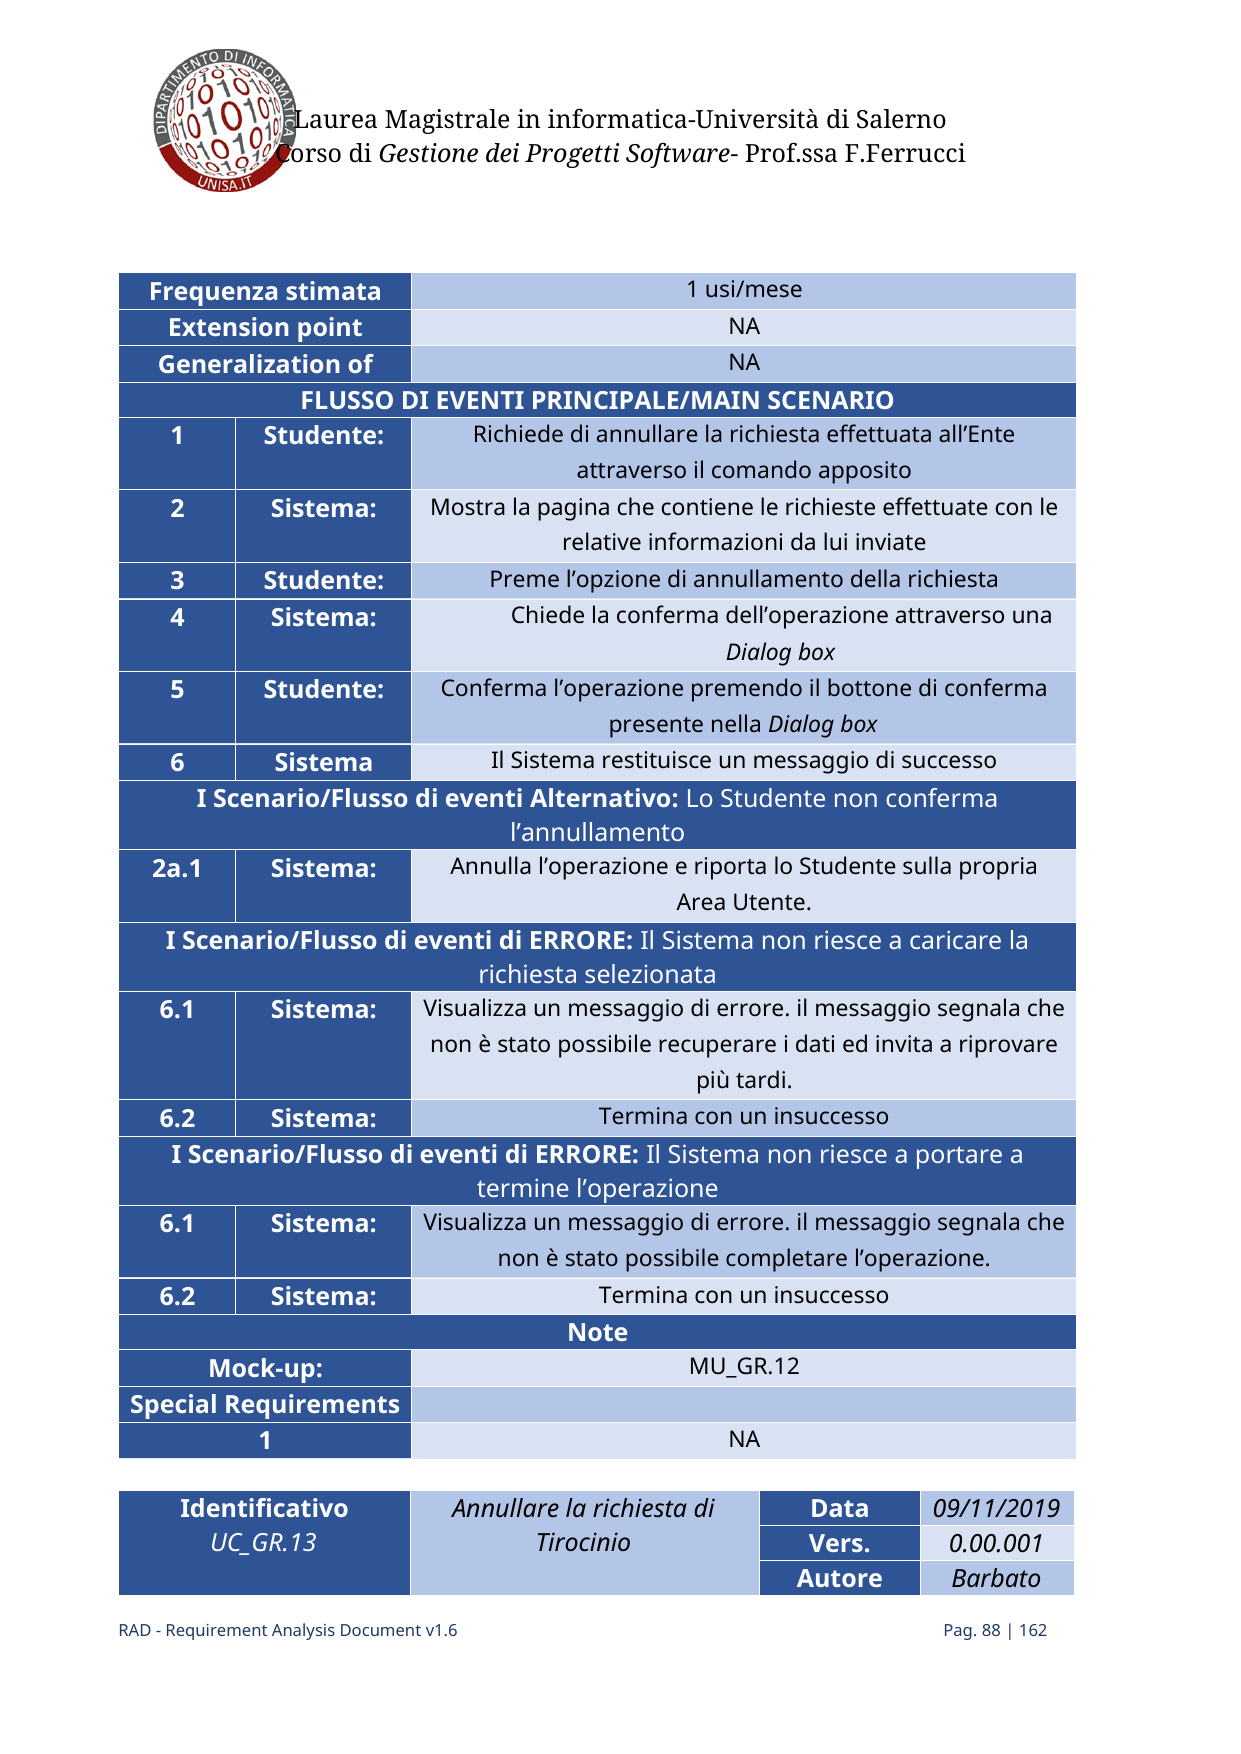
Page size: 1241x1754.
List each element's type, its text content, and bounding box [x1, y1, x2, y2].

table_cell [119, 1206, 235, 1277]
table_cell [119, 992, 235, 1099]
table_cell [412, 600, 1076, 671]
picture [153, 49, 297, 192]
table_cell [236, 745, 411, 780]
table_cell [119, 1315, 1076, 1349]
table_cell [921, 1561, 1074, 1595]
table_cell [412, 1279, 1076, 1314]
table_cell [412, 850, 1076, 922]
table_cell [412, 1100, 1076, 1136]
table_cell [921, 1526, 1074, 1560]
table_cell Studente: [236, 563, 411, 598]
table_cell Richiede di annullare la richiesta effettuata all’Ente attraverso il comando apposito [412, 418, 1076, 489]
table_cell 1 usi/mese [412, 273, 1076, 309]
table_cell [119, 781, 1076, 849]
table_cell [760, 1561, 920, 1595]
table_cell Studente: [236, 418, 411, 489]
table_cell Preme l’opzione di annullamento della richiesta [412, 563, 1076, 598]
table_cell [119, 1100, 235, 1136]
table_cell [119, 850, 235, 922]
table_cell Extension point [119, 310, 411, 345]
table_cell 2 [119, 490, 235, 562]
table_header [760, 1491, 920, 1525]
table_cell NA [412, 346, 1076, 382]
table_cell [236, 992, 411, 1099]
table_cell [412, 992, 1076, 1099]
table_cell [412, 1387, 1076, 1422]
table_cell 3 [119, 563, 235, 598]
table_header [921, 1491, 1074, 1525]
table_cell 1 [119, 418, 235, 489]
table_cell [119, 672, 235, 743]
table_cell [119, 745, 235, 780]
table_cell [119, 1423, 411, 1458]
table_cell 4 [119, 600, 235, 671]
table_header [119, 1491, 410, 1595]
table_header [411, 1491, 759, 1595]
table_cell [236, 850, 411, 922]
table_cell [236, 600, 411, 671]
table_cell Mostra la pagina che contiene le richieste effettuate con le relative informazioni da lui inviate [412, 490, 1076, 562]
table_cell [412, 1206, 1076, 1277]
table_cell FLUSSO DI EVENTI PRINCIPALE/MAIN SCENARIO [119, 383, 1076, 417]
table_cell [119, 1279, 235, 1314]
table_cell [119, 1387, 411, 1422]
table_cell Sistema: [236, 490, 411, 562]
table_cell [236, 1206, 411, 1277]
table_cell Generalization of [119, 346, 411, 382]
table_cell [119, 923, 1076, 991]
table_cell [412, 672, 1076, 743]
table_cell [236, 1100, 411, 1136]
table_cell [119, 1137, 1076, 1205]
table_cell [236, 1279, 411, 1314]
table_cell NA [412, 310, 1076, 345]
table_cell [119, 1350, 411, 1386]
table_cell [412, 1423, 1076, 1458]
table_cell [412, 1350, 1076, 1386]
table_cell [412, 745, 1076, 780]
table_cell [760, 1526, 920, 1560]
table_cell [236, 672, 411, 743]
table_cell Frequenza stimata [119, 273, 411, 309]
